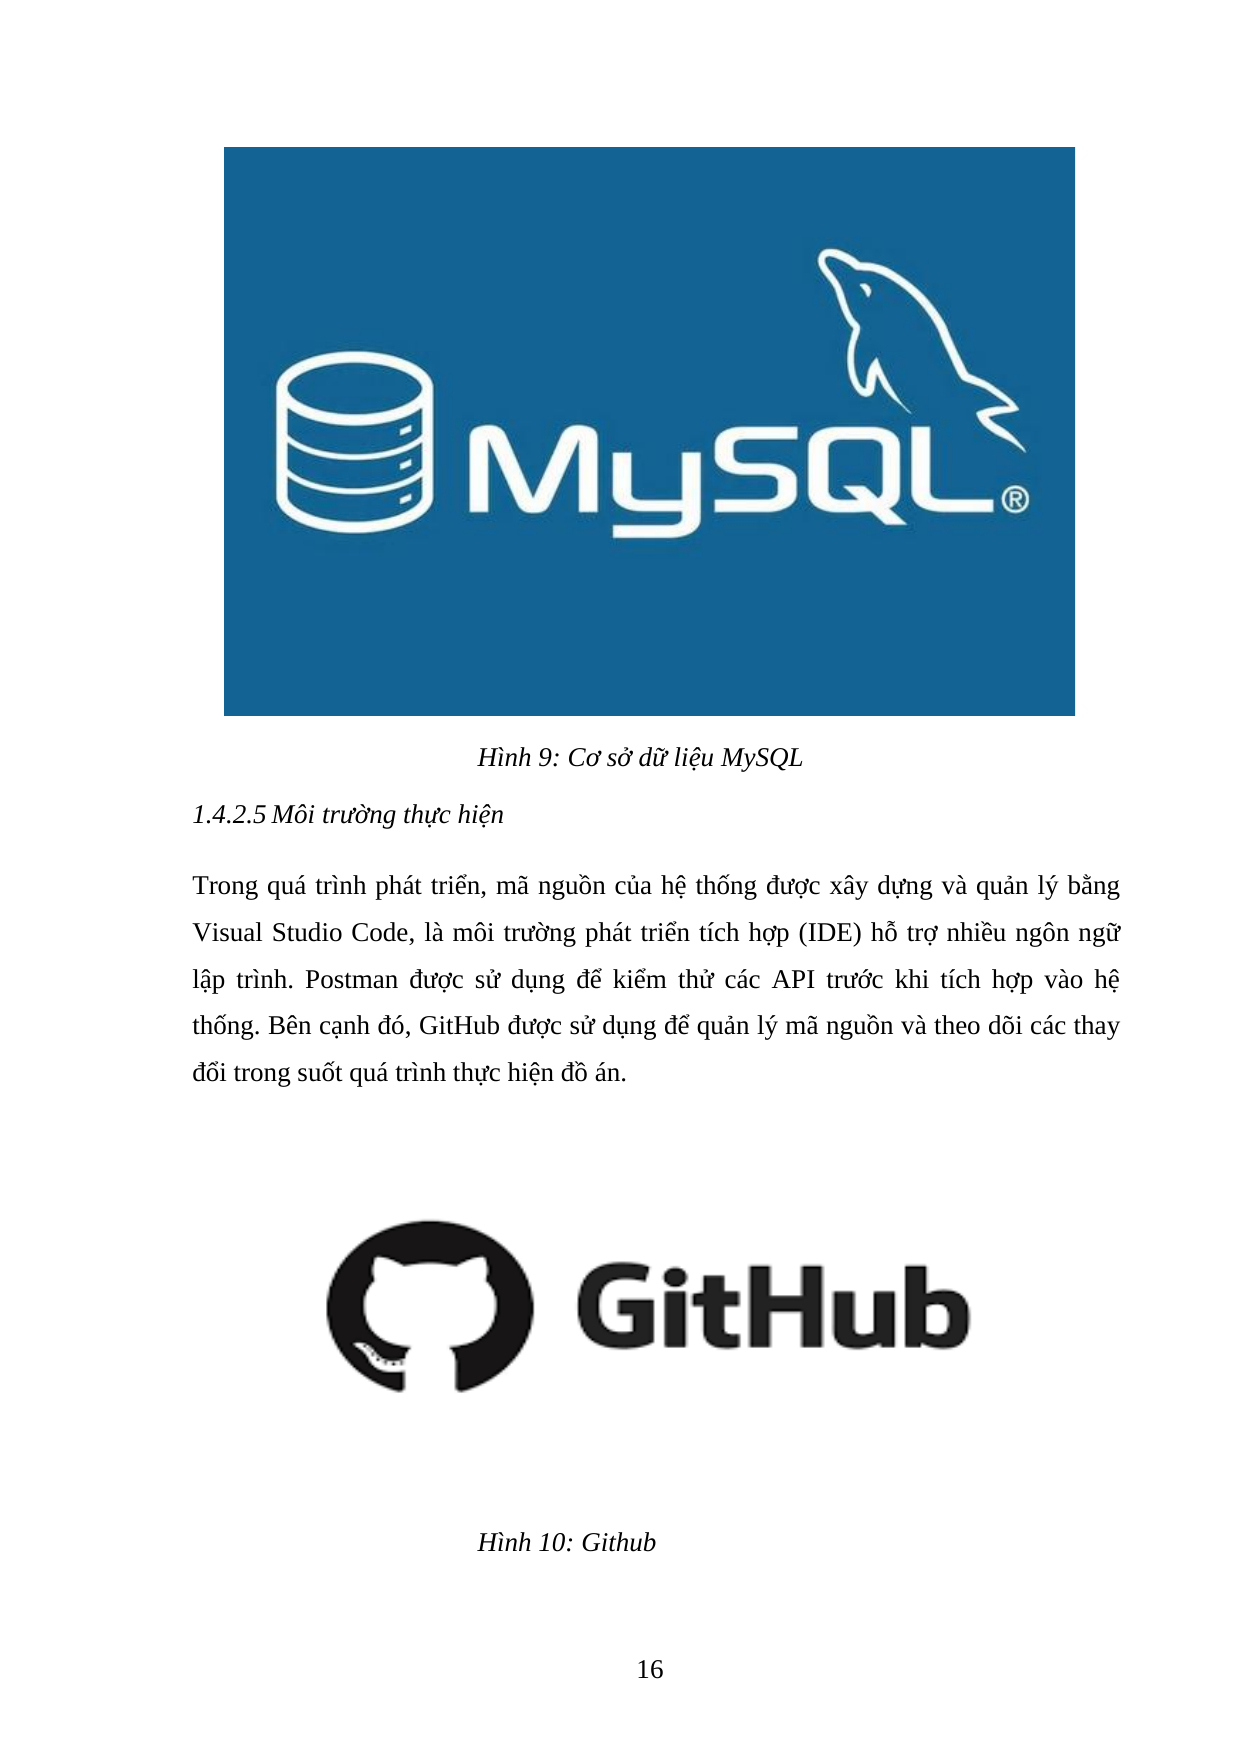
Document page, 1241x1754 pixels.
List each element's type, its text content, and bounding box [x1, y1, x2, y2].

picture [224, 147, 1076, 716]
text Trong quá trình phát triển, mã nguồn của hệ thống được xây dựng và quản lý bằng Visual Studio Code, là môi trường phát triển tích hợp (IDE) hỗ trợ nhiều ngôn ngữ lập trình. Postman được sử dụng để kiểm thử các API trước khi tích hợp vào hệ thống. Bên cạnh đó, GitHub được sử dụng để quản lý mã nguồn và theo dõi các thay đổi trong suốt quá trình thực hiện đồ án. [192, 869, 1122, 1087]
subtitle Môi trường thực hiện [192, 798, 1122, 829]
picture [257, 1123, 1042, 1501]
title Github [477, 1526, 1122, 1557]
title Cơ sở dữ liệu MySQL [477, 741, 1122, 772]
